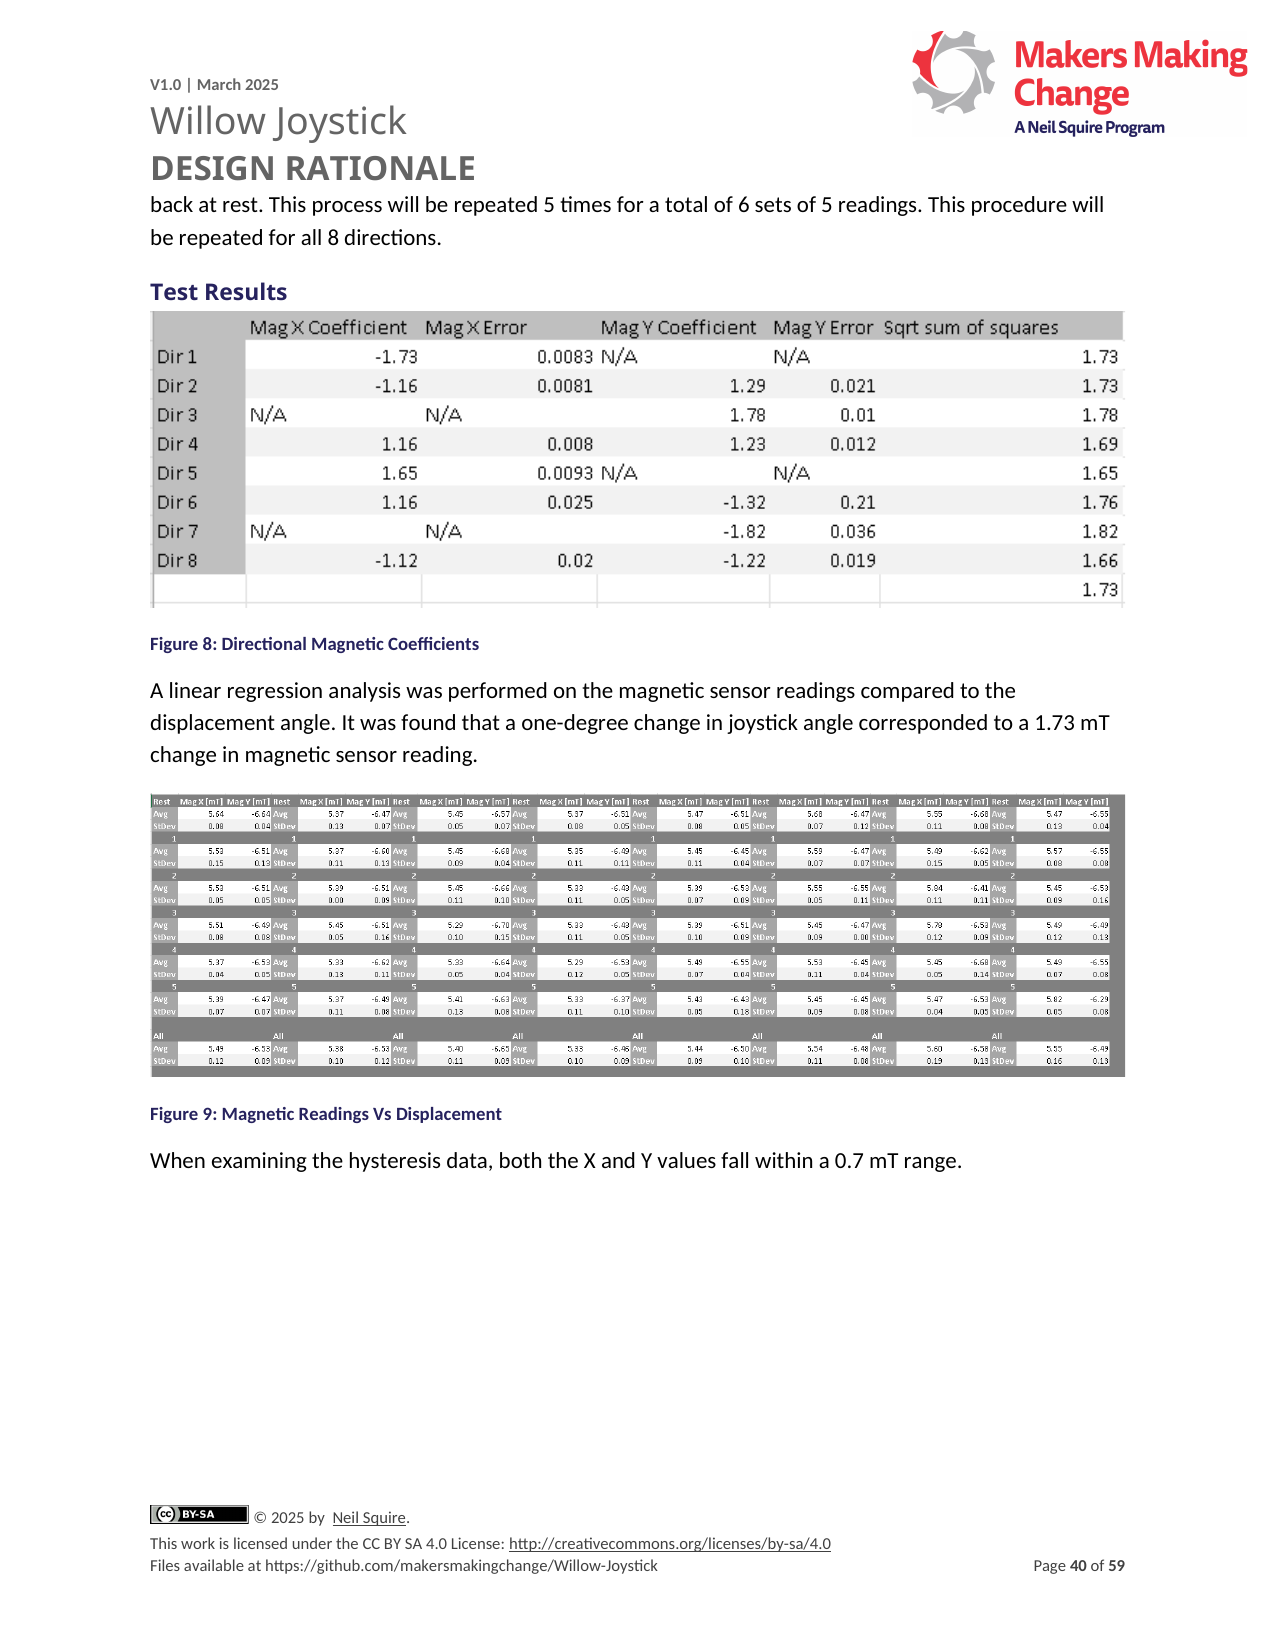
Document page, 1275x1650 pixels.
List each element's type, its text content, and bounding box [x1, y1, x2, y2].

picture [150, 1505, 249, 1524]
text Figure 8: Directional Magnetic Coefficients [150, 632, 1125, 655]
text Figure 9: Magnetic Readings Vs Displacement [150, 1102, 1125, 1125]
picture [912, 31, 1248, 137]
subtitle Test Results [150, 276, 1125, 307]
text A linear regression analysis was performed on the magnetic sensor readings compared to the displacement angle. It was found that a one-degree change in joystick angle corresponded to a 1.73 mT change in magnetic sensor reading. [150, 676, 1125, 768]
picture [150, 311, 1125, 608]
picture [150, 793, 1125, 1077]
text When examining the hysteresis data, both the X and Y values fall within a 0.7 mT range. [150, 1146, 1125, 1174]
